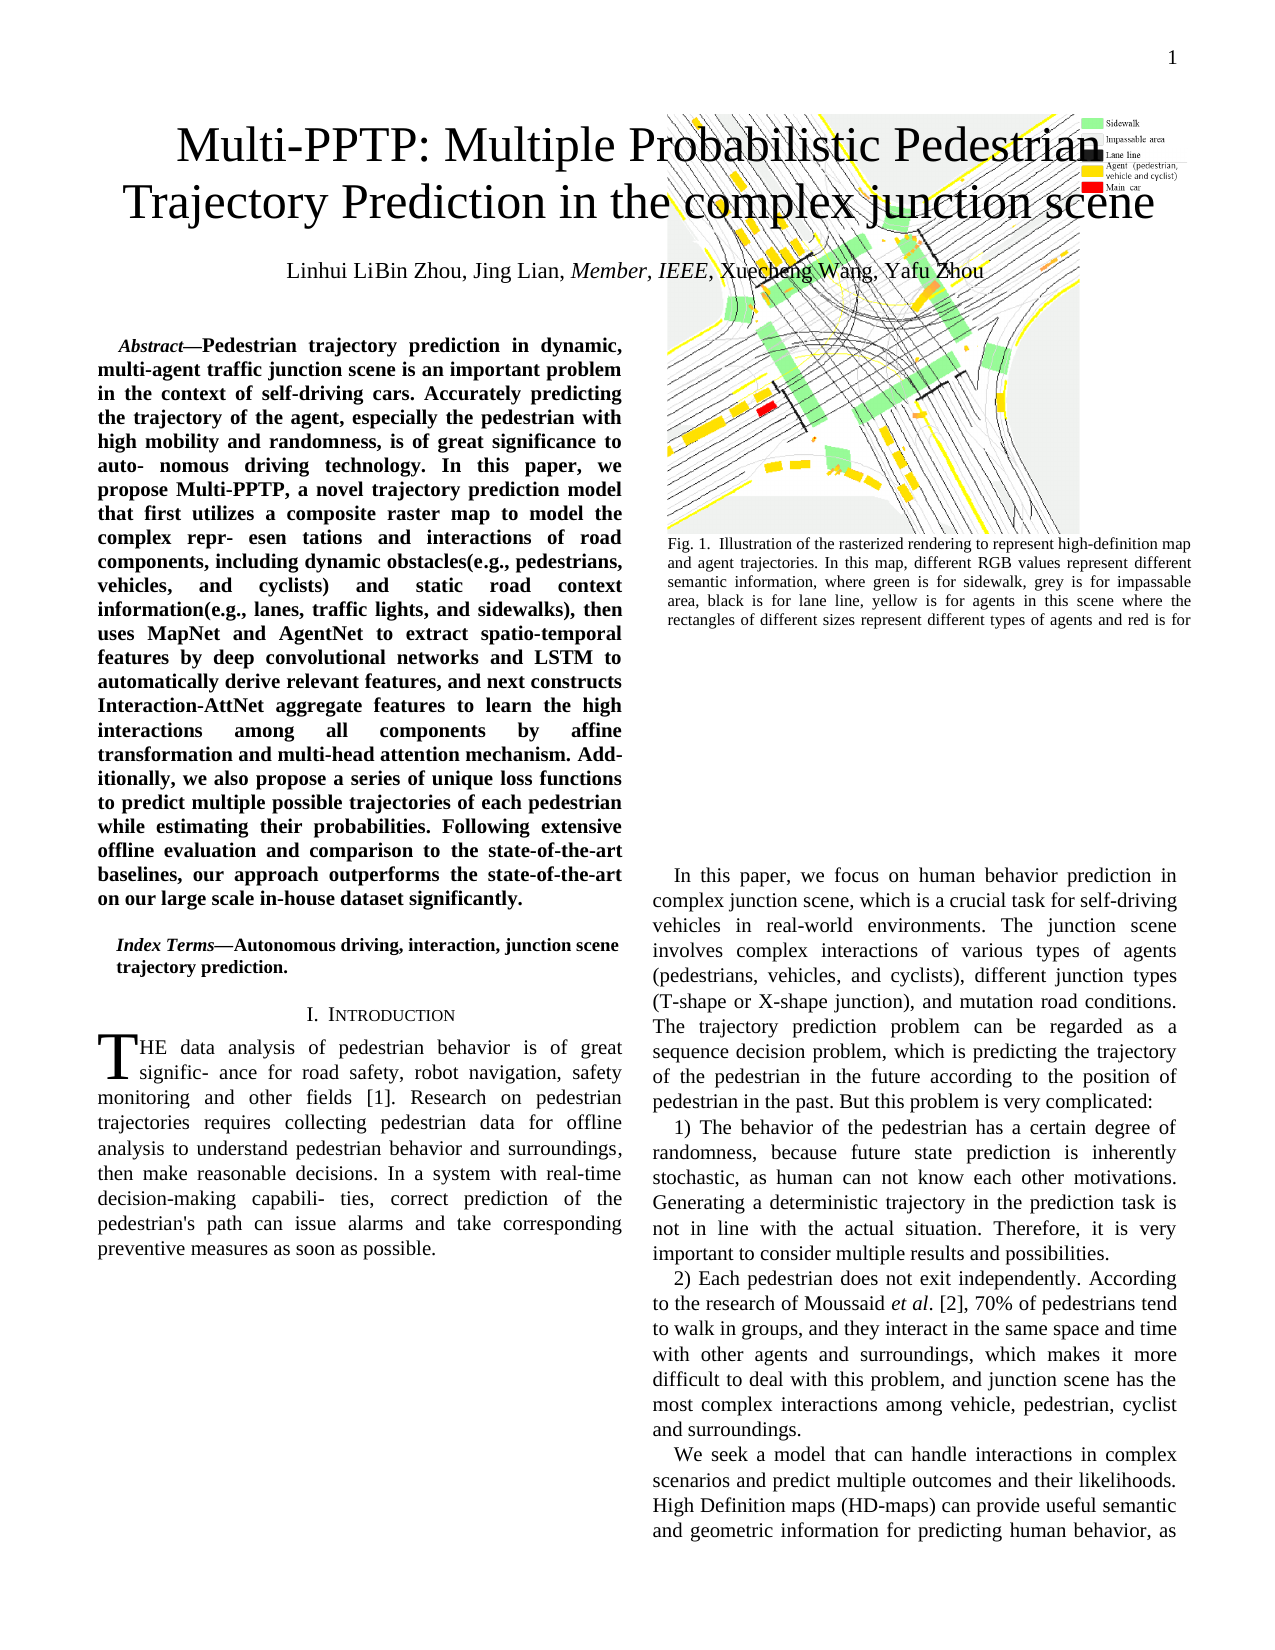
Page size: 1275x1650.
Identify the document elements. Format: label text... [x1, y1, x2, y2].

text Abstract—Pedestrian trajectory prediction in dynamic, multi-agent traffic junction scene is an important problem in the context of self-driving cars. Accurately predicting the trajectory of the agent, especially the pedestrian with high mobility and randomness, is of great significance to auto- nomous driving technology. In this paper, we propose Multi-PPTP, a novel trajectory prediction model that first utilizes a composite raster map to model the complex repr- esen tations and interactions of road components, including dynamic obstacles(e.g., pedestrians, vehicles, and cyclists) and static road context information(e.g., lanes, traffic lights, and sidewalks), then uses MapNet and AgentNet to extract spatio-temporal features by deep convolutional networks and LSTM to automatically derive relevant features, and next constructs Interaction-AttNet aggregate features to learn the high interactions among all components by affine transformation and multi-head attention mechanism. Add- itionally, we also propose a series of unique loss functions to predict multiple possible trajectories of each pedestrian while estimating their probabilities. Following extensive offline evaluation and comparison to the state-of-the-art baselines, our approach outperforms the state-of-the-art on our large scale in-house dataset significantly. [97, 107, 622, 910]
text Linhui Li, Bin Zhou, Jing Lian, Member, IEEE, Xuecheng Wang, Yafu Zhou [163, 257, 1108, 284]
text trajectory prediction. [97, 956, 622, 977]
text In this paper, we focus on human behavior prediction in complex junction scene, which is a crucial task for self-driving vehicles in real-world environments. The junction scene involves complex interactions of various types of agents (pedestrians, vehicles, and cyclists), different junction types (T-shape or X-shape junction), and mutation road conditions. The trajectory prediction problem can be regarded as a sequence decision problem, which is predicting the trajectory of the pedestrian in the future according to the position of pedestrian in the past. But this problem is very complicated: [652, 863, 1177, 1113]
subtitle INTRODUCTION [97, 1002, 622, 1026]
title Multi-PPTP: Multiple Probabilistic Pedestrian Trajectory Prediction in the complex junction scene [111, 115, 1167, 230]
picture [667, 114, 1188, 534]
text 1) The behavior of the pedestrian has a certain degree of randomness, because future state prediction is inherently stochastic, as human can not know each other motivations. Generating a deterministic trajectory in the prediction task is not in line with the actual situation. Therefore, it is very important to consider multiple results and possibilities. [652, 1115, 1177, 1265]
text HE data analysis of pedestrian behavior is of great signific- ance for road safety, robot navigation, safety monitoring and other fields [1]. Research on pedestrian trajectories requires collecting pedestrian data for offline analysis to understand pedestrian behavior and surroundings, then make reasonable decisions. In a system with real-time decision-making capabili- ties, correct prediction of the pedestrian's path can issue alarms and take corresponding preventive measures as soon as possible. [97, 1034, 622, 1260]
text Index Terms—Autonomous driving, interaction, junction scene [97, 934, 622, 956]
text 2) Each pedestrian does not exit independently. According to the research of Moussaid et al. [2], 70% of pedestrians tend to walk in groups, and they interact in the same space and time with other agents and surroundings, which makes it more difficult to deal with this problem, and junction scene has the most complex interactions among vehicle, pedestrian, cyclist and surroundings. [652, 1266, 1177, 1441]
